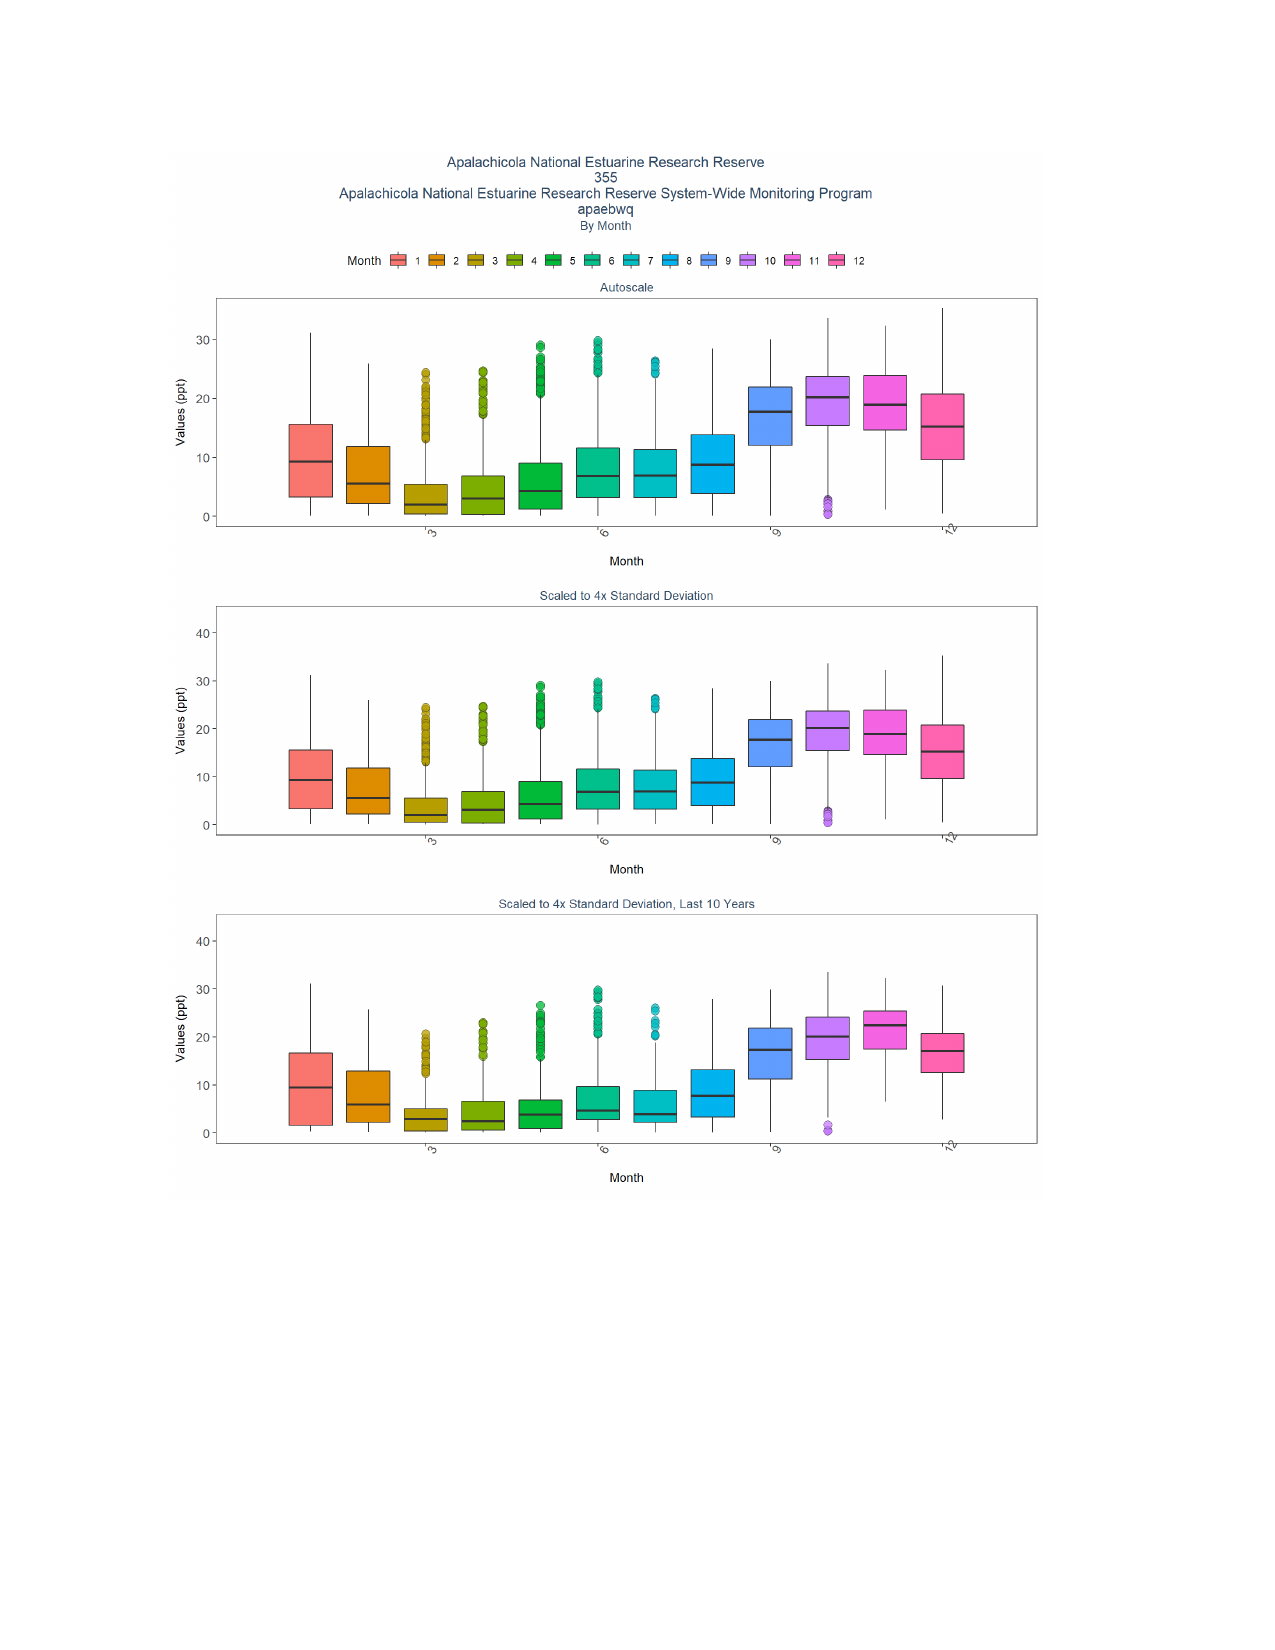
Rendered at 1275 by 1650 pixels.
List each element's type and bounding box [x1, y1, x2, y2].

picture [168, 150, 1044, 1200]
